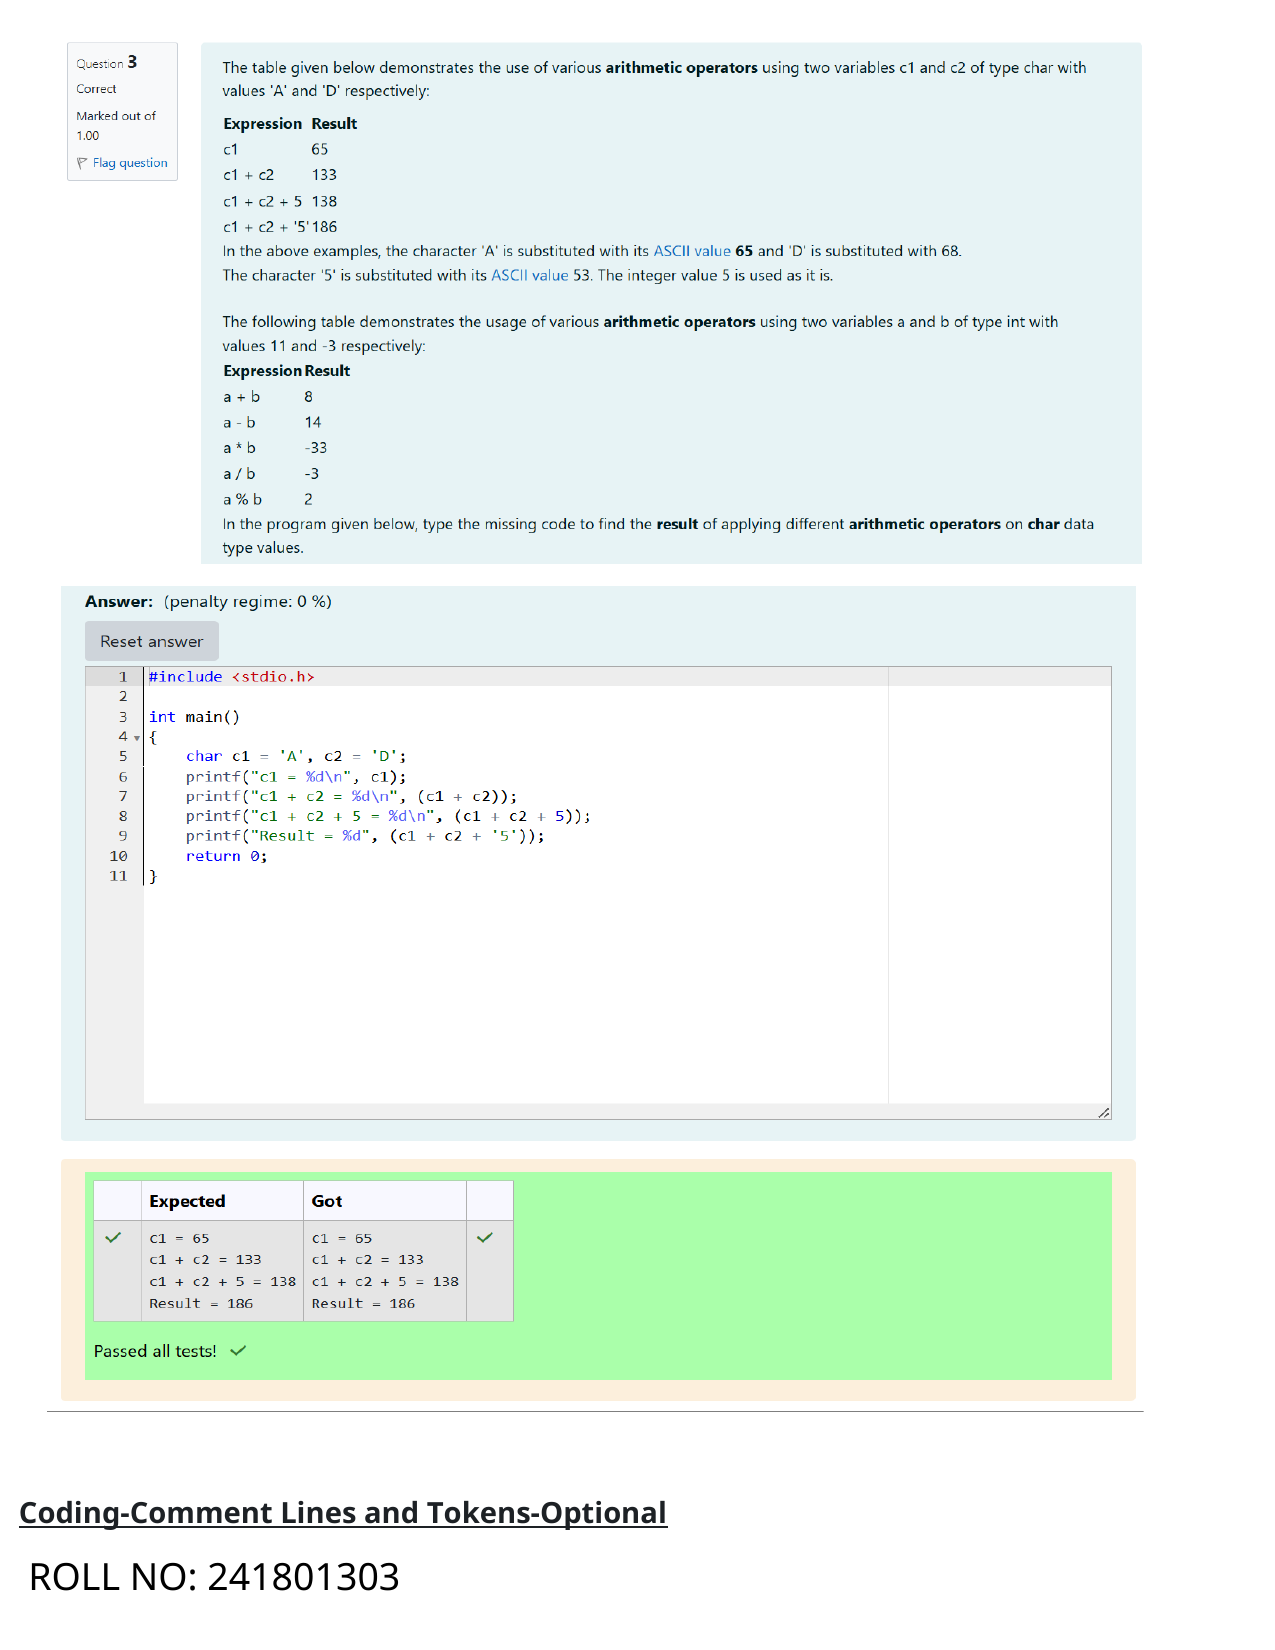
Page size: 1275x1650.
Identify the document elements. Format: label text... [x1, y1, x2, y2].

text ROLL NO: 241801303 [28, 1551, 1247, 1602]
subtitle Coding-Comment Lines and Tokens-Optional [19, 1492, 1247, 1532]
